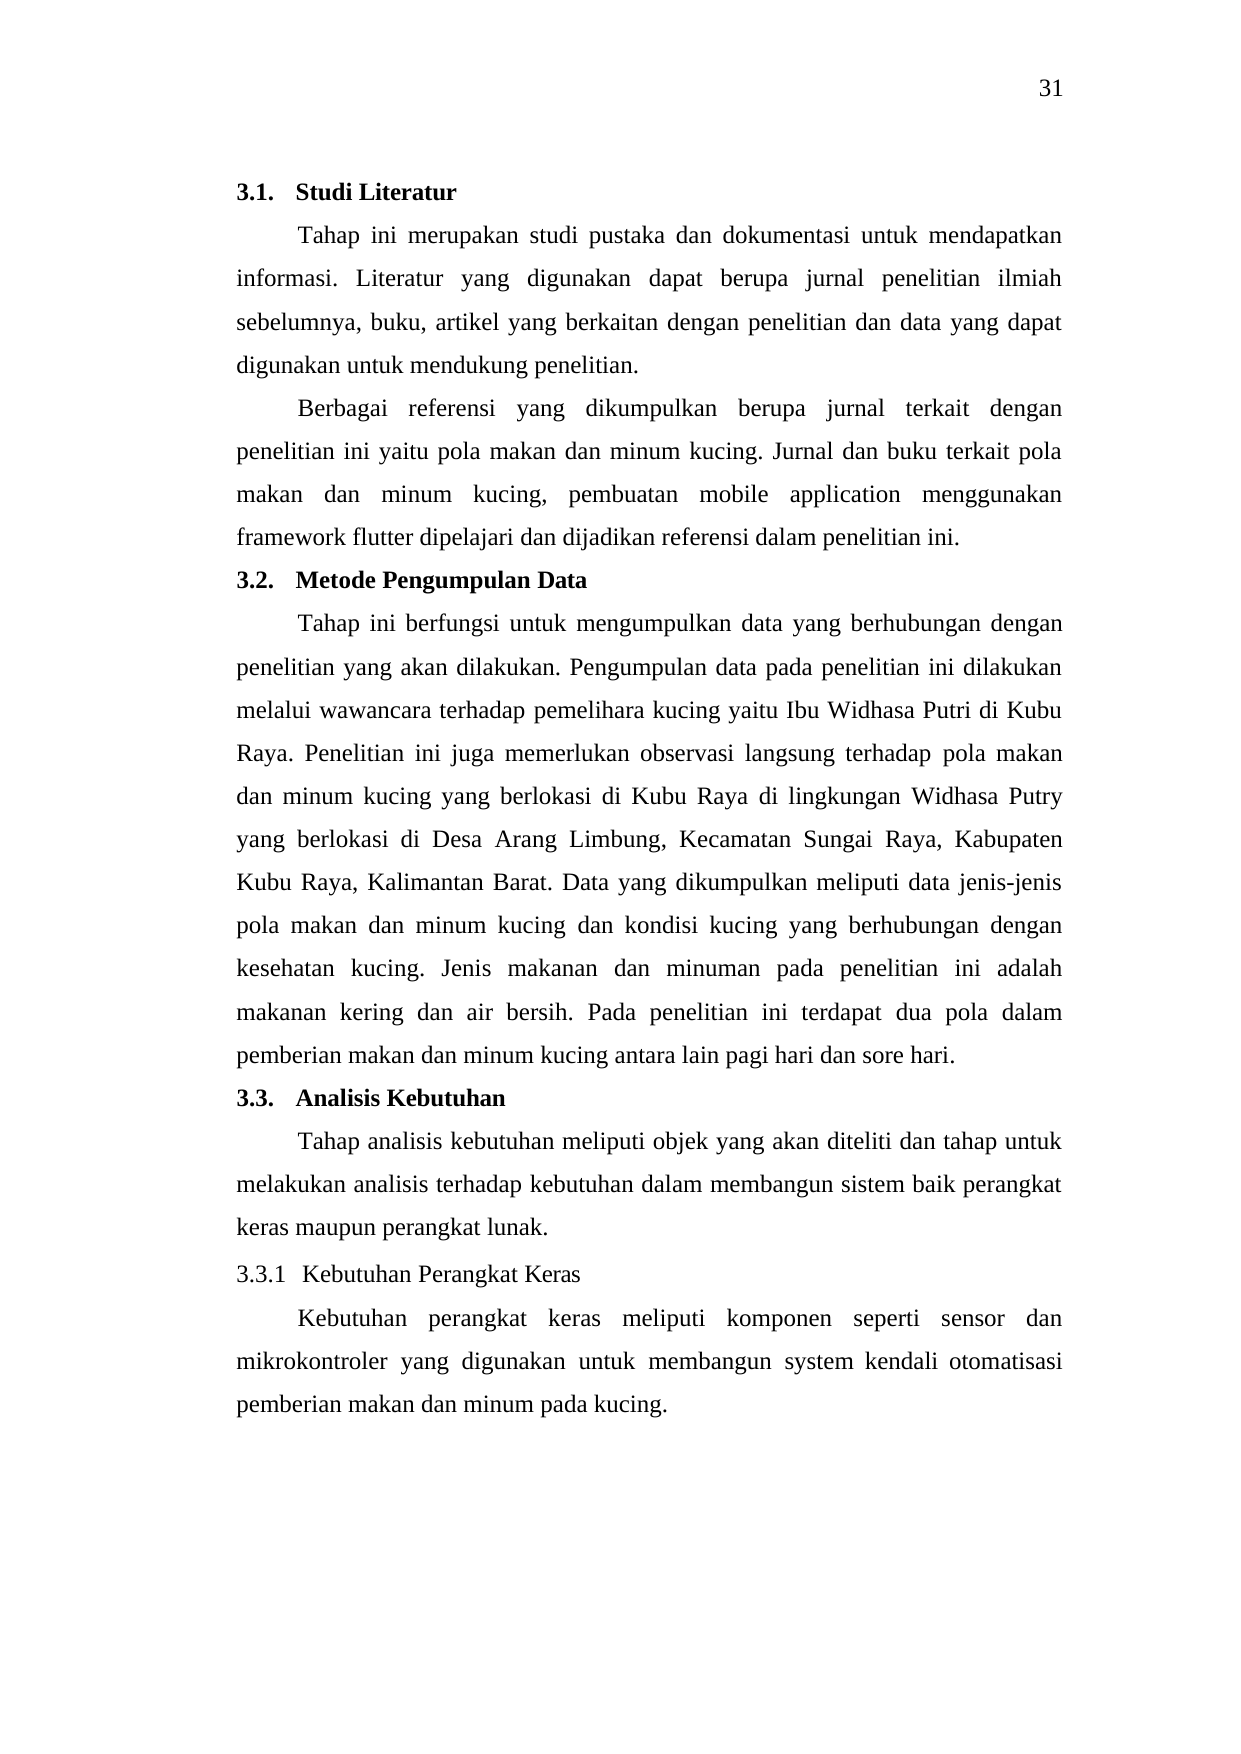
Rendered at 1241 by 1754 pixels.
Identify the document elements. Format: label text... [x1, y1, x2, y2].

subtitle Studi Literatur [236, 177, 1063, 206]
text Tahap ini merupakan studi pustaka dan dokumentasi untuk mendapatkan informasi. Literatur yang digunakan dapat berupa jurnal penelitian ilmiah sebelumnya, buku, artikel yang berkaitan dengan penelitian dan data yang dapat digunakan untuk mendukung penelitian. [236, 220, 1063, 378]
subtitle Analisis Kebutuhan [236, 1083, 1063, 1112]
text Kebutuhan perangkat keras meliputi komponen seperti sensor dan mikrokontroler yang digunakan untuk membangun system kendali otomatisasi pemberian makan dan minum pada kucing. [236, 1303, 1063, 1418]
text Berbagai referensi yang dikumpulkan berupa jurnal terkait dengan penelitian ini yaitu pola makan dan minum kucing. Jurnal dan buku terkait pola makan dan minum kucing, pembuatan mobile application menggunakan framework flutter dipelajari dan dijadikan referensi dalam penelitian ini. [236, 393, 1063, 551]
subtitle Kebutuhan Perangkat Keras [236, 1259, 1063, 1288]
text Tahap analisis kebutuhan meliputi objek yang akan diteliti dan tahap untuk melakukan analisis terhadap kebutuhan dalam membangun sistem baik perangkat keras maupun perangkat lunak. [236, 1126, 1063, 1241]
subtitle Metode Pengumpulan Data [236, 565, 1063, 594]
text Tahap ini berfungsi untuk mengumpulkan data yang berhubungan dengan penelitian yang akan dilakukan. Pengumpulan data pada penelitian ini dilakukan melalui wawancara terhadap pemelihara kucing yaitu Ibu Widhasa Putri di Kubu Raya. Penelitian ini juga memerlukan observasi langsung terhadap pola makan dan minum kucing yang berlokasi di Kubu Raya di lingkungan Widhasa Putry yang berlokasi di Desa Arang Limbung, Kecamatan Sungai Raya, Kabupaten Kubu Raya, Kalimantan Barat. Data yang dikumpulkan meliputi data jenis-jenis pola makan dan minum kucing dan kondisi kucing yang berhubungan dengan kesehatan kucing. Jenis makanan dan minuman pada penelitian ini adalah makanan kering dan air bersih. Pada penelitian ini terdapat dua pola dalam pemberian makan dan minum kucing antara lain pagi hari dan sore hari. [236, 608, 1063, 1068]
